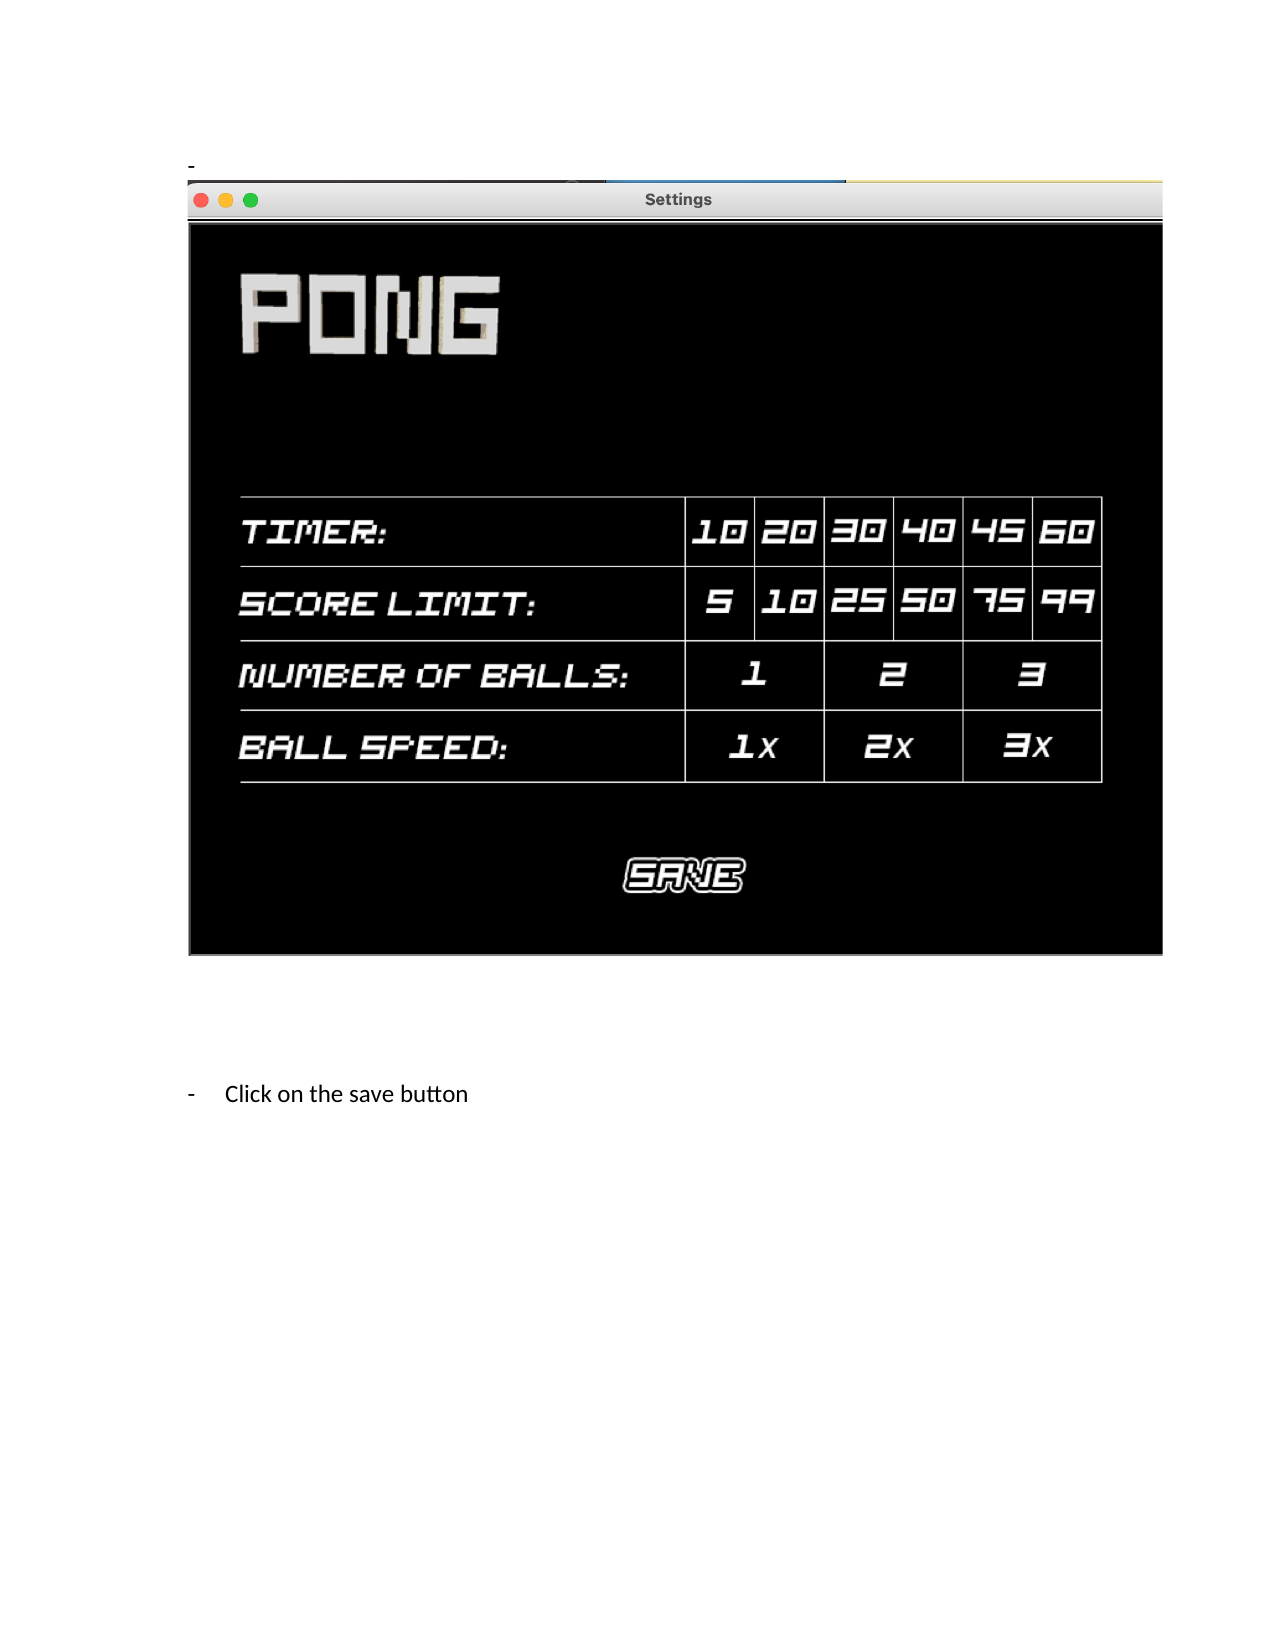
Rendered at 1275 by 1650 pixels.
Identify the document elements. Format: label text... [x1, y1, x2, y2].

list Click on the save button [187, 1078, 1125, 1109]
picture [187, 180, 1163, 956]
